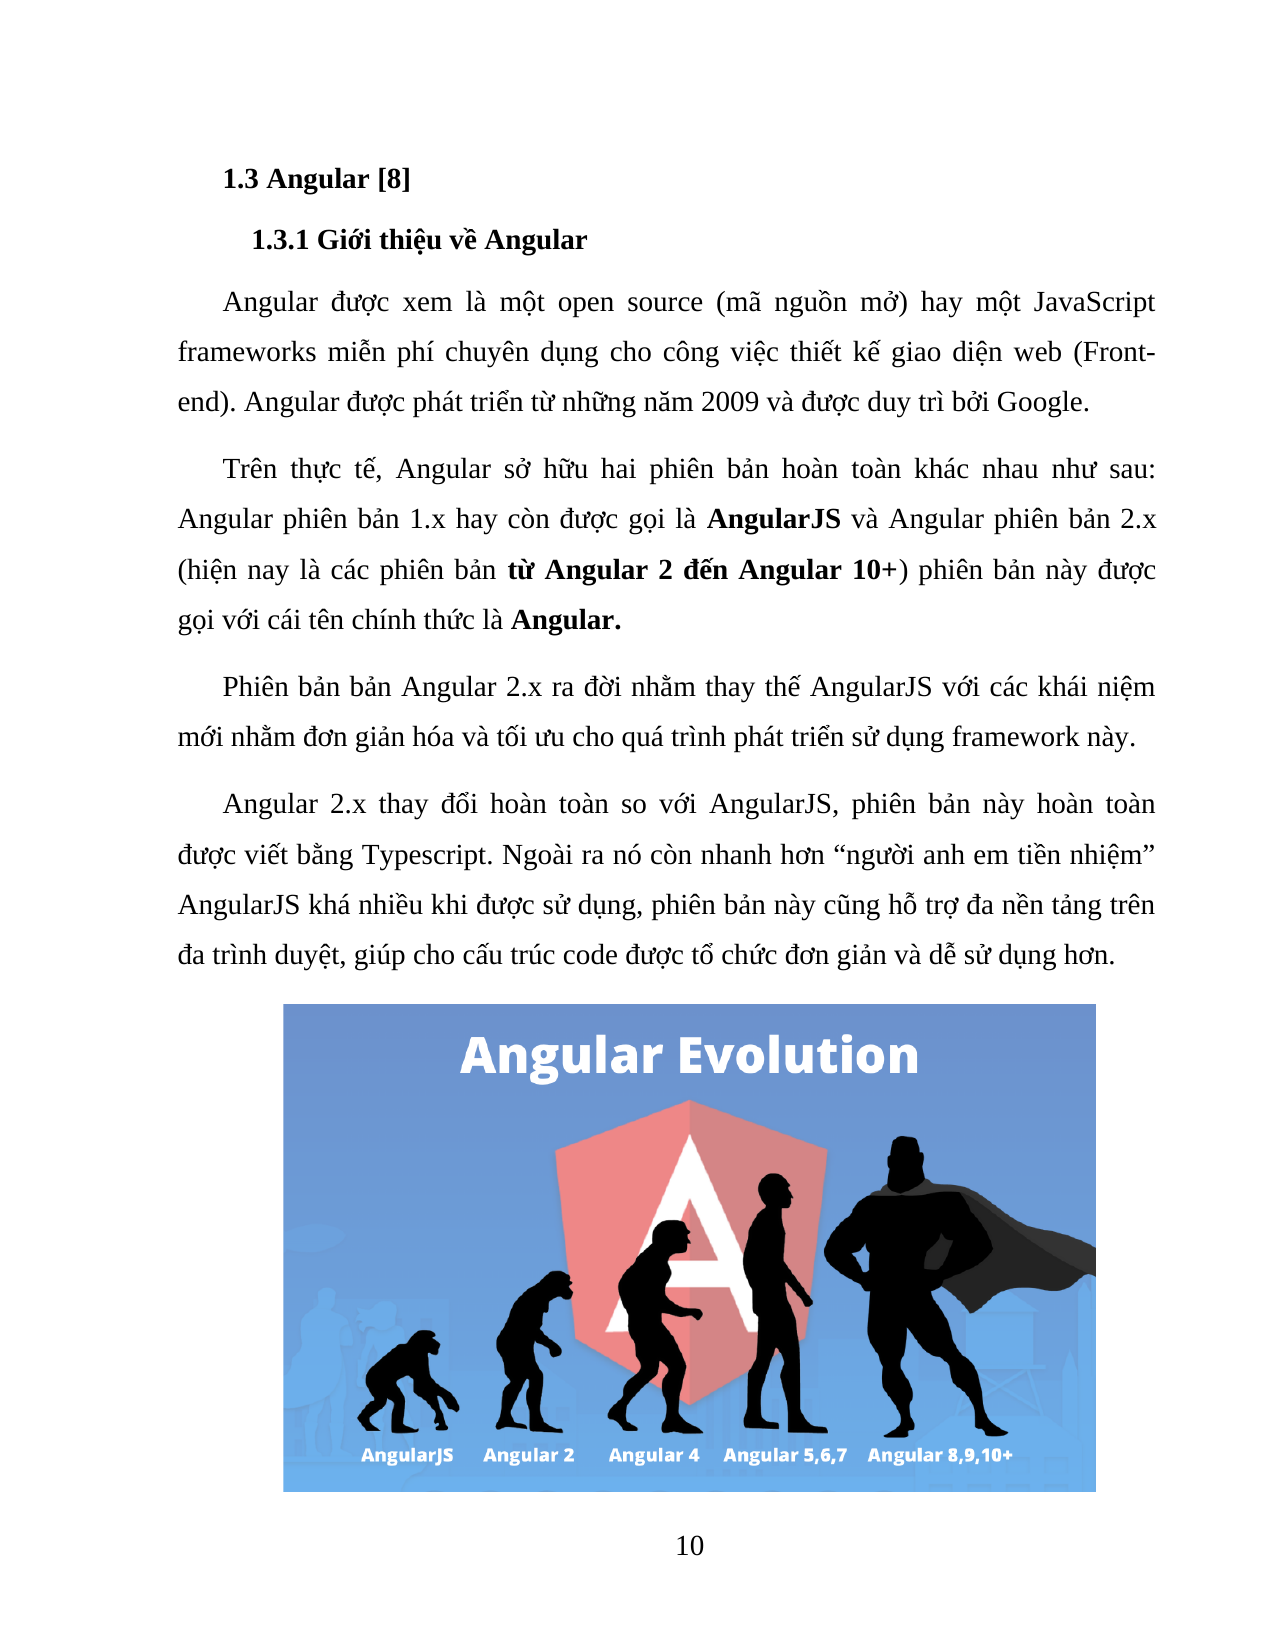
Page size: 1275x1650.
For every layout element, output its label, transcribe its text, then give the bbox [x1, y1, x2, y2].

text Angular 2.x thay đổi hoàn toàn so với AngularJS, phiên bản này hoàn toàn được viết bằng Typescript. Ngoài ra nó còn nhanh hơn “người anh em tiền nhiệm” AngularJS khá nhiều khi được sử dụng, phiên bản này cũng hỗ trợ đa nền tảng trên đa trình duyệt, giúp cho cấu trúc code được tổ chức đơn giản và dễ sử dụng hơn. [177, 786, 1157, 971]
subtitle 1.3 Angular [8] [177, 161, 1157, 195]
subtitle 1.3.1 Giới thiệu về Angular [177, 222, 1157, 256]
text Phiên bản bản Angular 2.x ra đời nhằm thay thế AngularJS với các khái niệm mới nhằm đơn giản hóa và tối ưu cho quá trình phát triển sử dụng framework này. [177, 669, 1157, 753]
text Trên thực tế, Angular sở hữu hai phiên bản hoàn toàn khác nhau như sau: Angular phiên bản 1.x hay còn được gọi là AngularJS và Angular phiên bản 2.x (hiện nay là các phiên bản từ Angular 2 đến Angular 10+) phiên bản này được gọi với cái tên chính thức là Angular. [177, 451, 1157, 636]
picture [283, 1004, 1096, 1492]
text Angular được xem là một open source (mã nguồn mở) hay một JavaScript frameworks miễn phí chuyên dụng cho công việc thiết kế giao diện web (Front-end). Angular được phát triển từ những năm 2009 và được duy trì bởi Google. [177, 284, 1157, 418]
